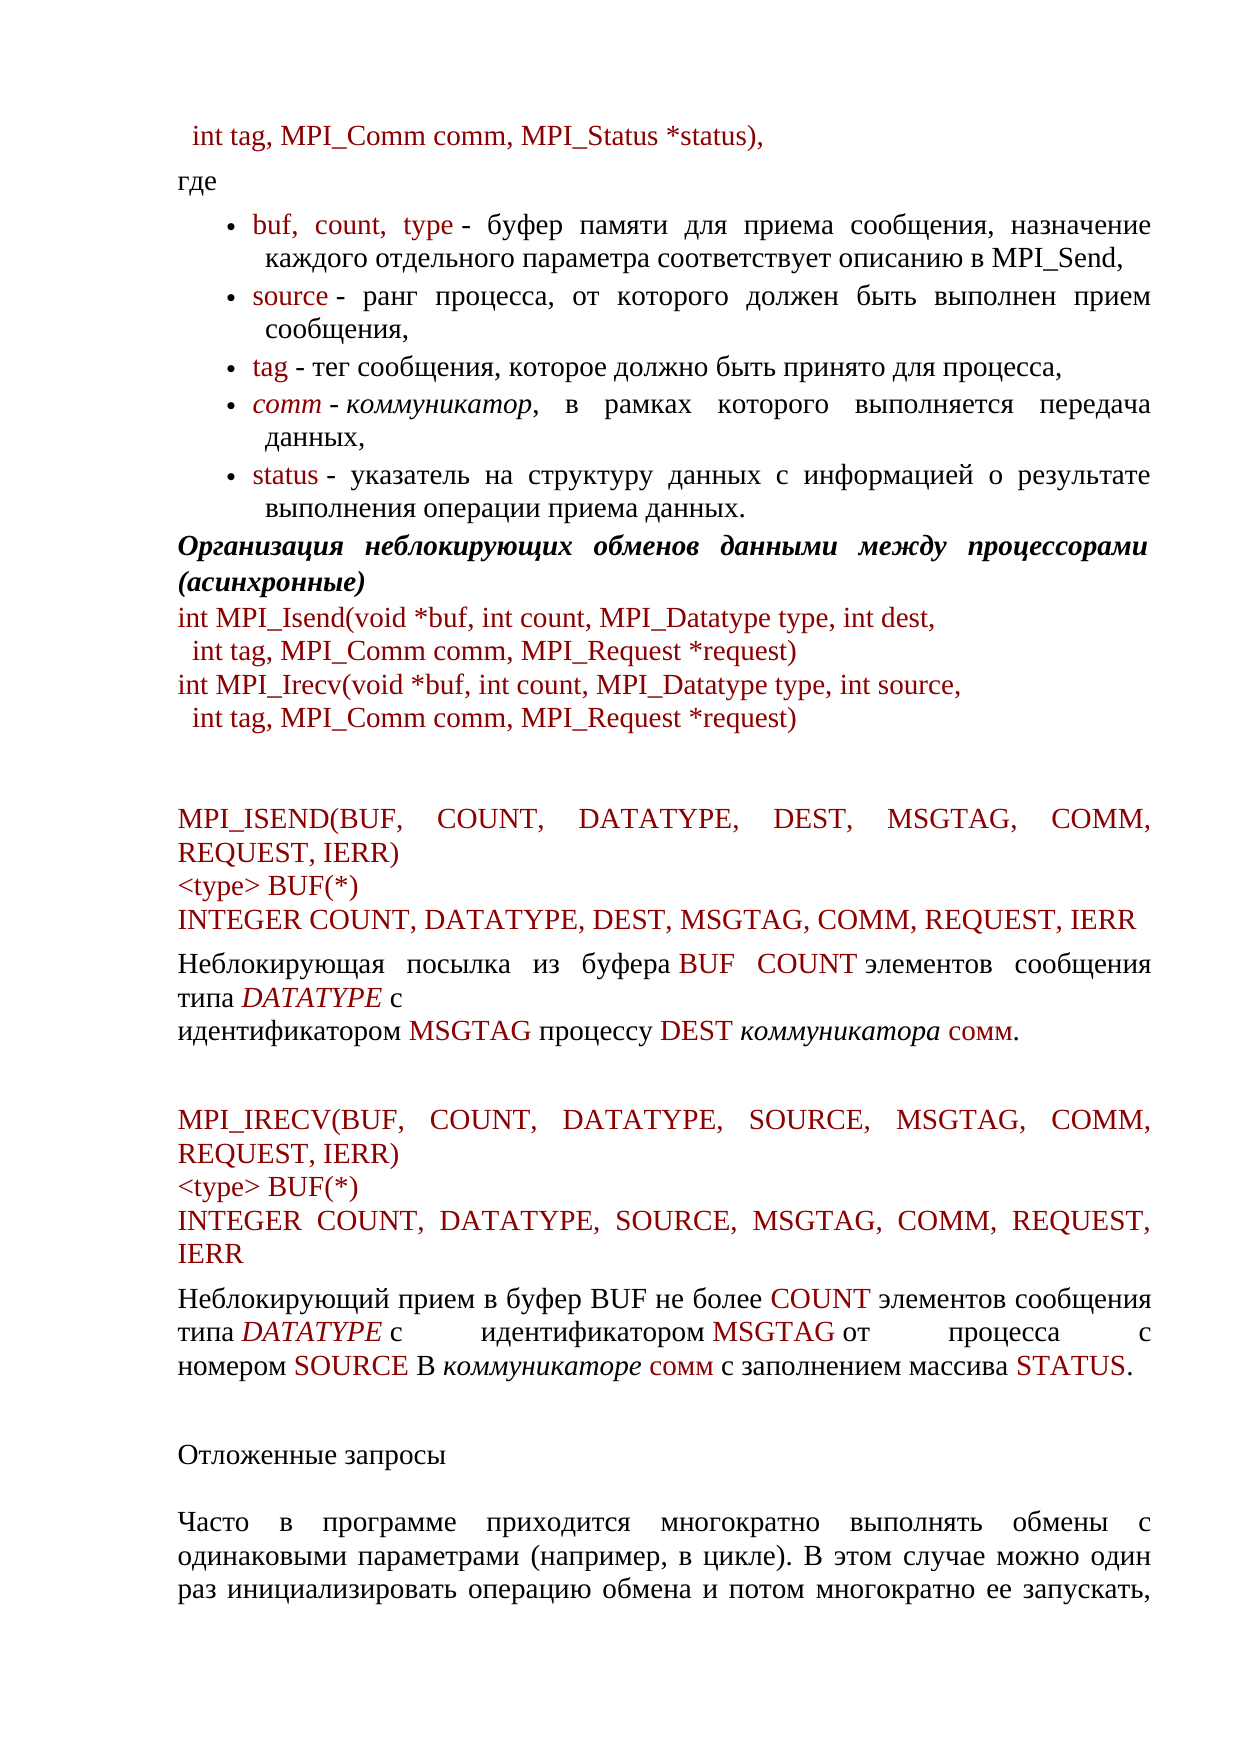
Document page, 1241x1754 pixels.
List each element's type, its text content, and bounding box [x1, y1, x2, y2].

text <type> BUF(*) [177, 1169, 1152, 1203]
text int MPI_Isend(void *buf, int count, MPI_Datatype type, int dest, [177, 600, 1152, 633]
text int MPI_Irecv(void *buf, int count, MPI_Datatype type, int source, [177, 667, 1152, 701]
text MPI_IRECV(BUF, COUNT, DATATYPE, SOURCE, MSGTAG, COMM, REQUEST, IERR) [177, 1102, 1152, 1169]
list comm - коммуникатор, в рамках которого выполняется передача данных, [227, 386, 1152, 453]
text MPI_ISEND(BUF, COUNT, DATATYPE, DEST, MSGTAG, COMM, REQUEST, IERR) [177, 801, 1152, 868]
text Неблокирующий прием в буфер BUF не более COUNT элементов сообщения типа DATATYPE с идентификатором MSGTAG от процесса с номером SOURCE В коммуникаторе сомм с заполнением массива STATUS. [177, 1281, 1152, 1382]
list buf, count, type - буфер памяти для приема сообщения, назначение каждого отдельного параметра соответствует описанию в MPI_Send, [227, 207, 1152, 274]
list status - указатель на структуру данных с информацией о результате выполнения операции приема данных. [227, 457, 1152, 524]
text int tag, MPI_Comm comm, MPI_Request *request) [177, 633, 1152, 667]
list tag - тег сообщения, которое должно быть принято для процесса, [227, 349, 1152, 382]
text INTEGER COUNT, DATATYPE, SOURCE, MSGTAG, COMM, REQUEST, IERR [177, 1203, 1152, 1270]
text Неблокирующая посылка из буфера BUF COUNT элементов сообщения типа DATATYPE с идентификатором MSGTAG процессу DEST коммуникатора сомм. [177, 946, 1152, 1047]
subtitle Отложенные запросы [177, 1437, 1152, 1471]
text <type> BUF(*) [177, 868, 1152, 902]
text INTEGER COUNT, DATATYPE, DEST, MSGTAG, COMM, REQUEST, IERR [177, 902, 1152, 935]
list source - ранг процесса, от которого должен быть выполнен прием сообщения, [227, 278, 1152, 345]
text где [177, 163, 1152, 196]
text int tag, MPI_Comm comm, MPI_Request *request) [177, 701, 1152, 734]
text int tag, MPI_Comm comm, MPI_Status *status), [177, 118, 1152, 152]
subtitle Организация неблокирующих обменов данными между процессорами (асинхронные) [177, 528, 1152, 597]
